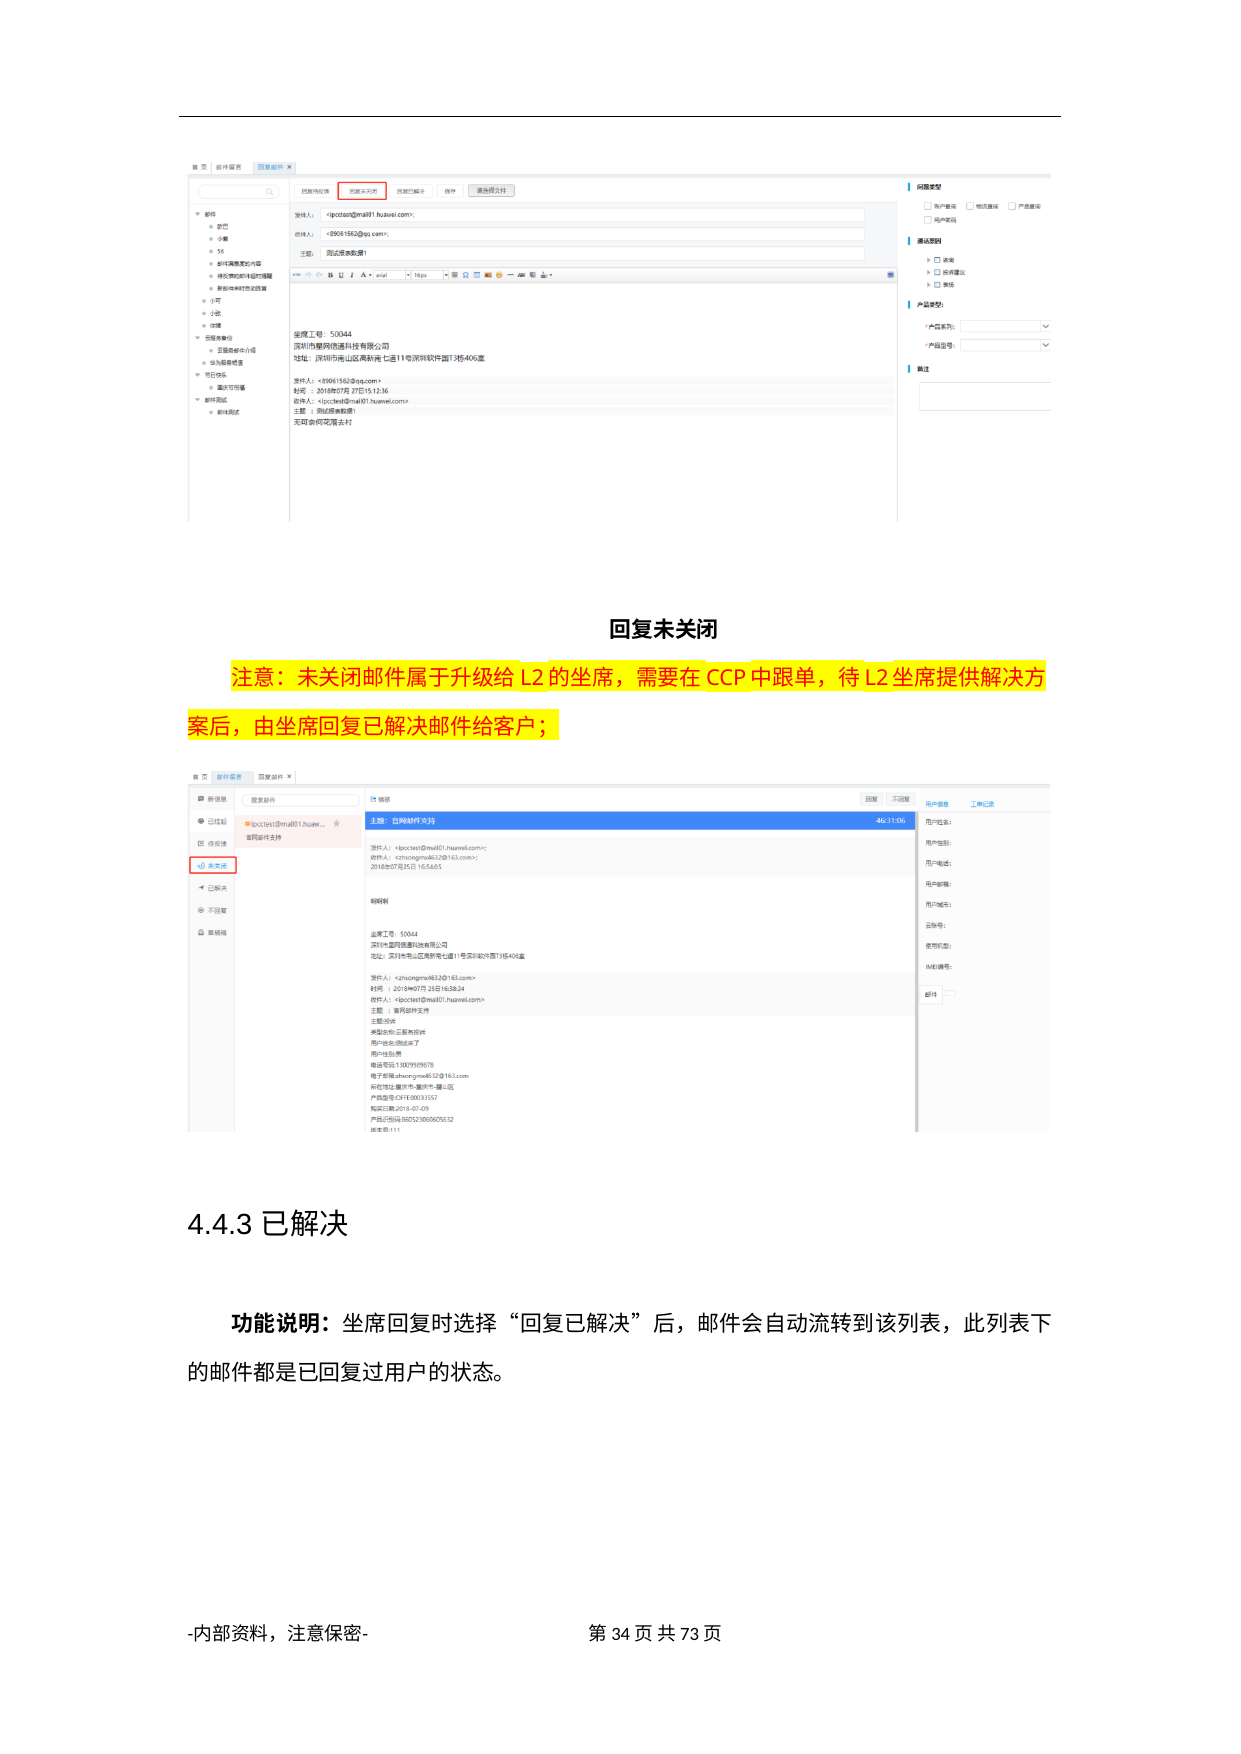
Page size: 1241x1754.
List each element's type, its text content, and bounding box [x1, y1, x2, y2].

picture [187, 162, 1051, 522]
text 注意：未关闭邮件属于升级给L2的坐席，需要在CCP中跟单，待L2坐席提供解决方案后，由坐席回复已解决邮件给客户； [187, 659, 1053, 741]
text 回复未关闭 [231, 611, 1053, 644]
subtitle 已解决 [187, 1189, 1053, 1254]
text 功能说明：坐席回复时选择“回复已解决”后，邮件会自动流转到该列表，此列表下的邮件都是已回复过用户的状态。 [187, 1305, 1053, 1387]
picture [187, 771, 1050, 1132]
